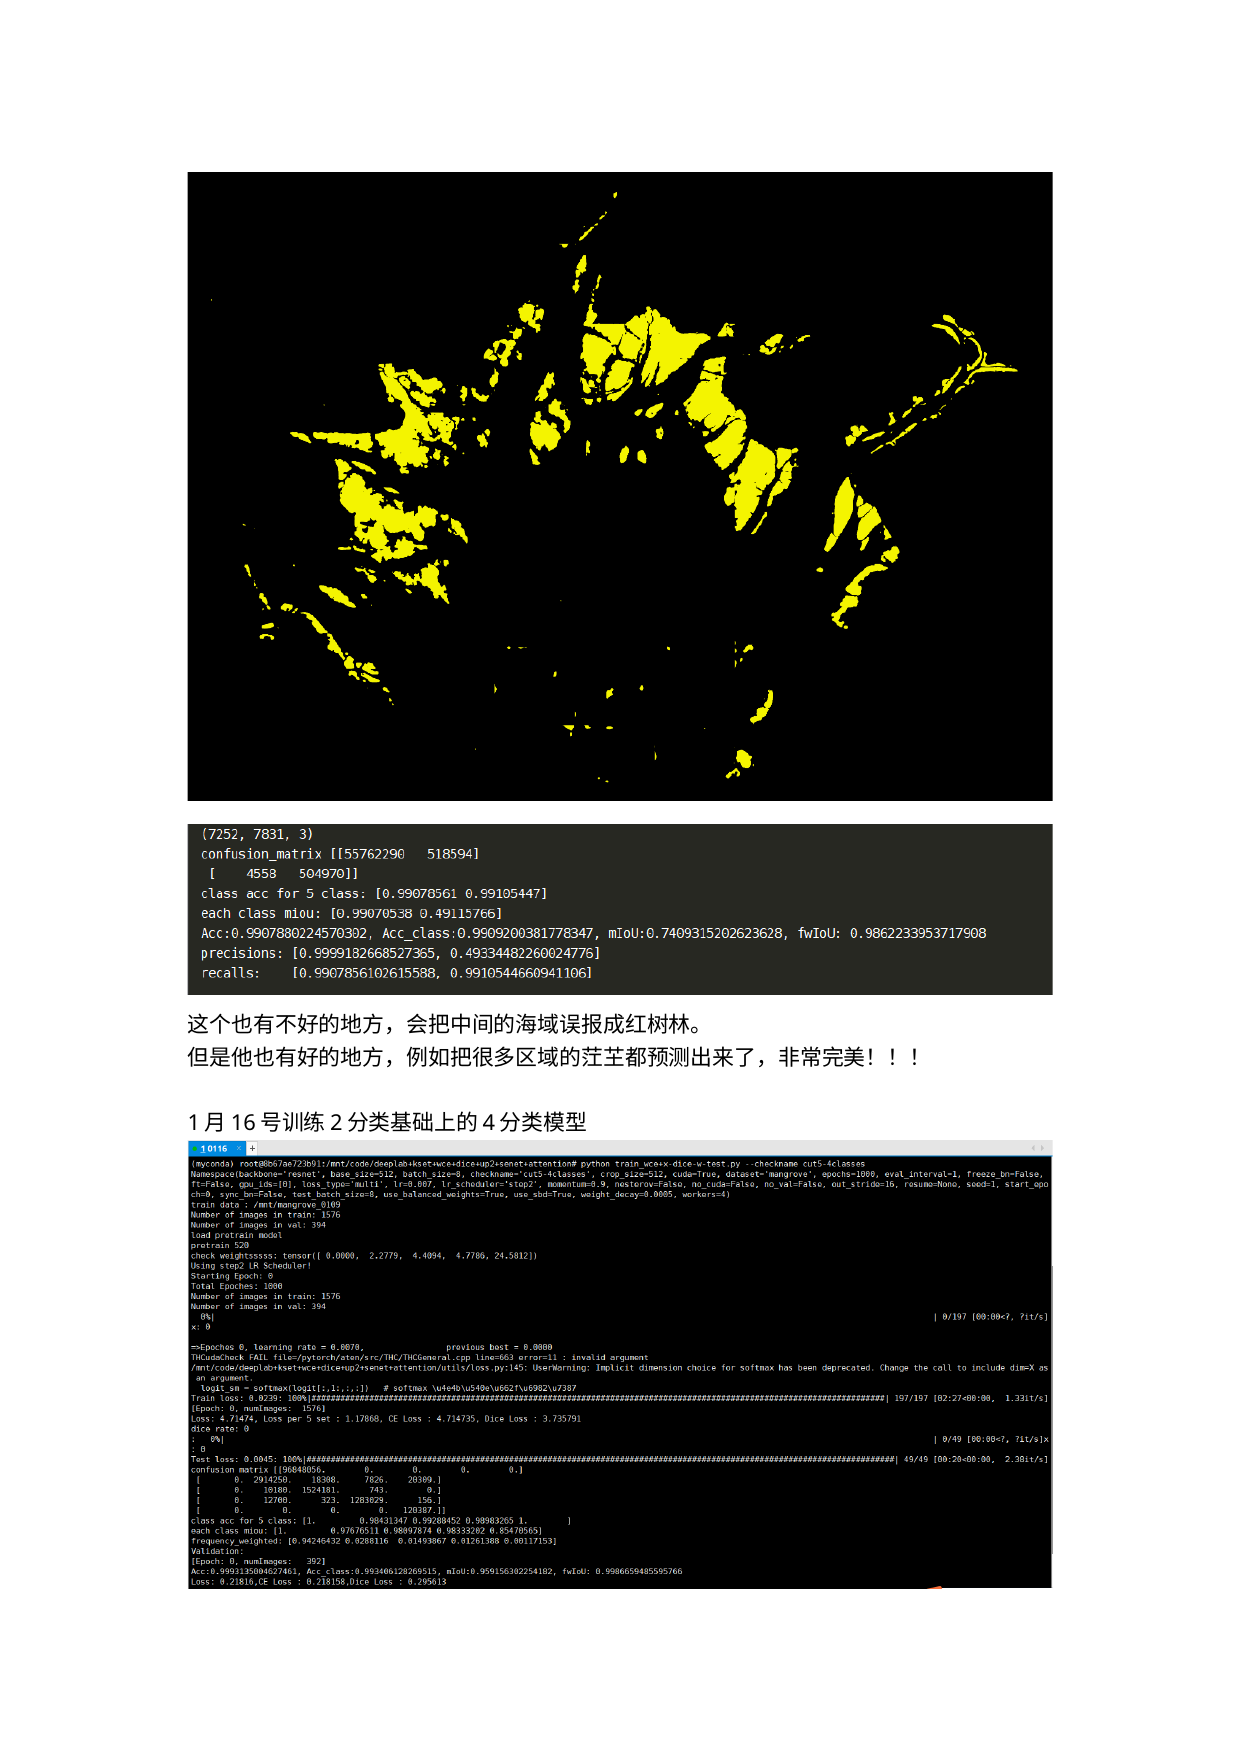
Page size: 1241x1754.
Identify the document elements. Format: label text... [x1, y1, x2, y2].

picture [187, 1140, 1053, 1589]
text 这个也有不好的地方，会把中间的海域误报成红树林。 [187, 1007, 1053, 1039]
text 但是他也有好的地方，例如把很多区域的茳芏都预测出来了，非常完美！！！ [187, 1039, 1053, 1072]
picture [187, 172, 1053, 801]
picture [187, 824, 1053, 995]
text 1月16号训练2分类基础上的4分类模型 [187, 1104, 1053, 1137]
